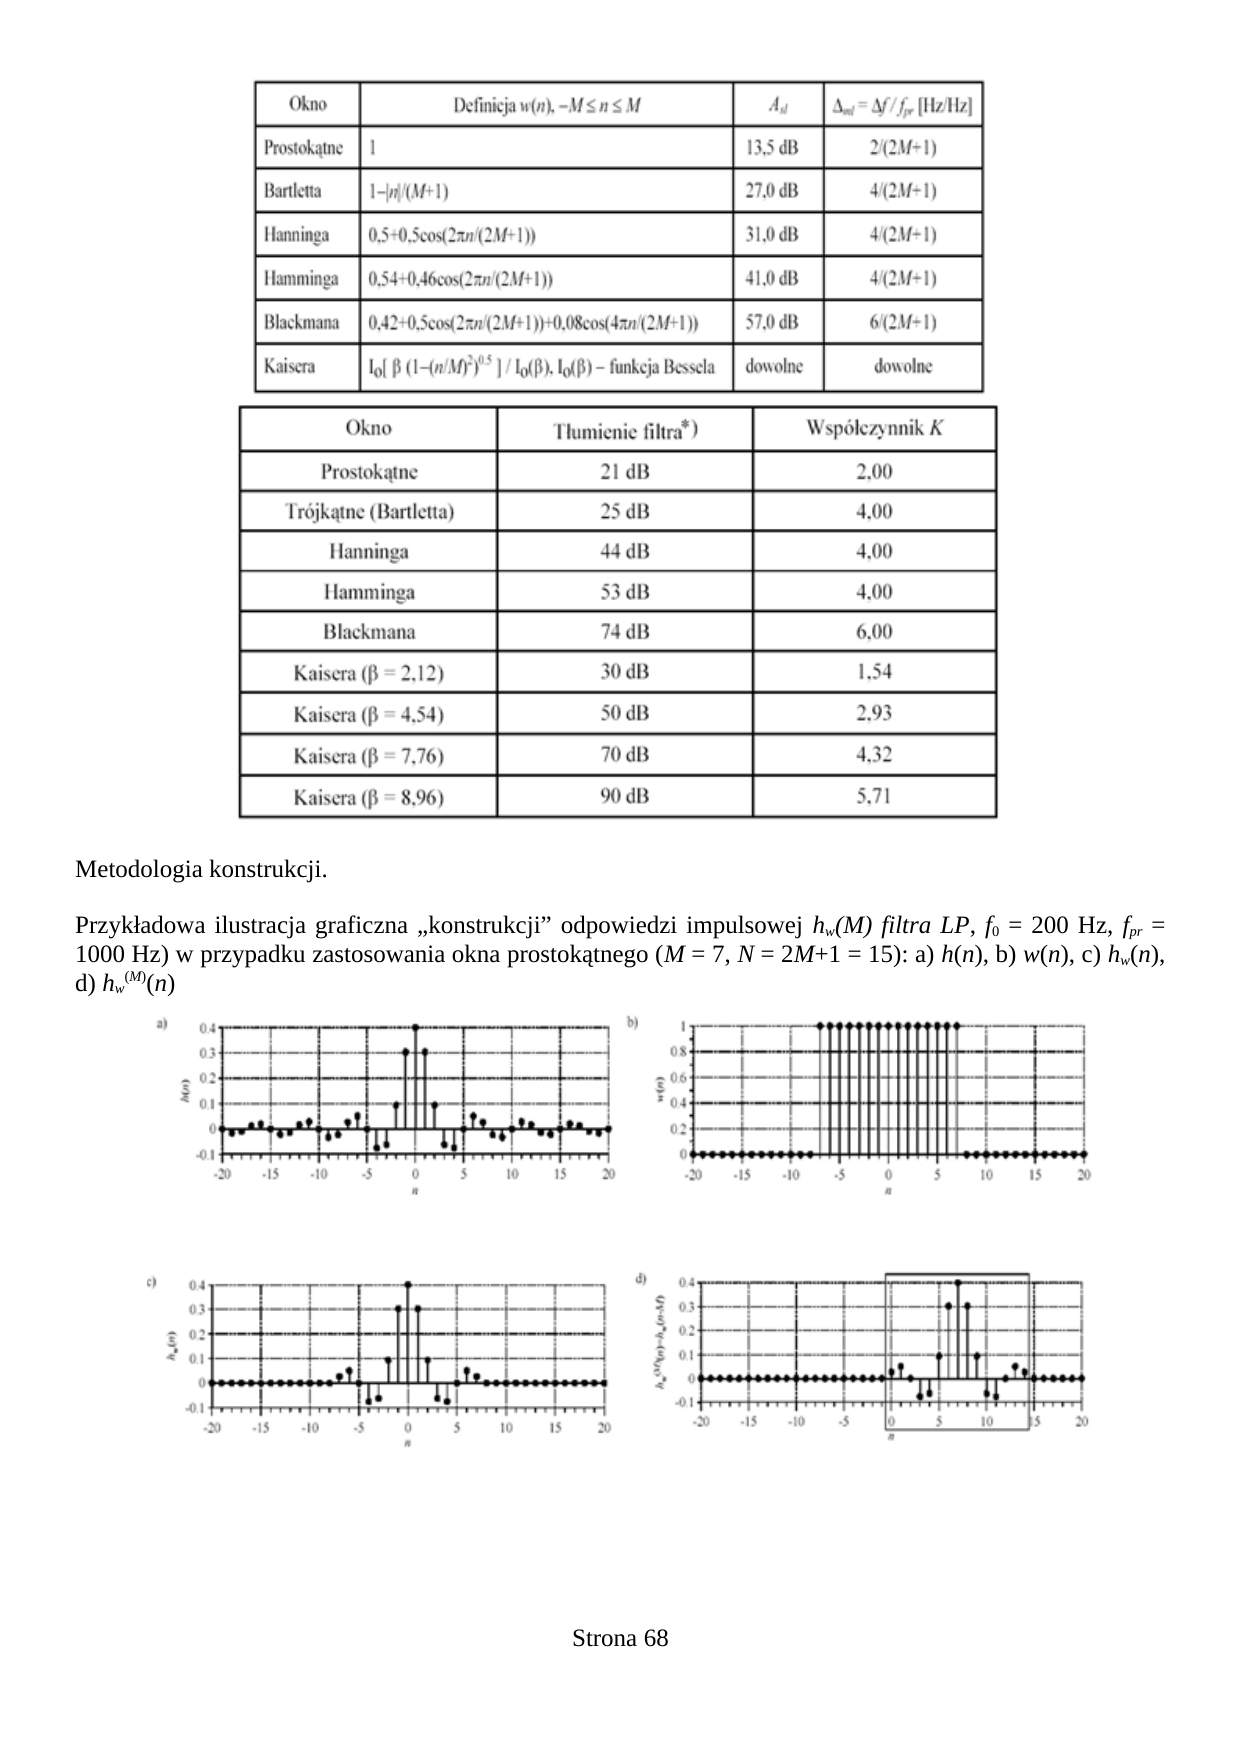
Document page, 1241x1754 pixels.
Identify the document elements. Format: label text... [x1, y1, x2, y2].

picture [236, 75, 1004, 821]
picture [147, 996, 1093, 1463]
text Metodologia konstrukcji. [75, 823, 1165, 883]
text Przykładowa ilustracja graficzna „konstrukcji” odpowiedzi impulsowej hw(M) filtra LP, f0 = 200 Hz, fpr = 1000 Hz) w przypadku zastosowania okna prostokątnego (M = 7, N = 2M+1 = 15): a) h(n), b) w(n), c) hw(n), d) hw(M)(n) [75, 911, 1165, 997]
